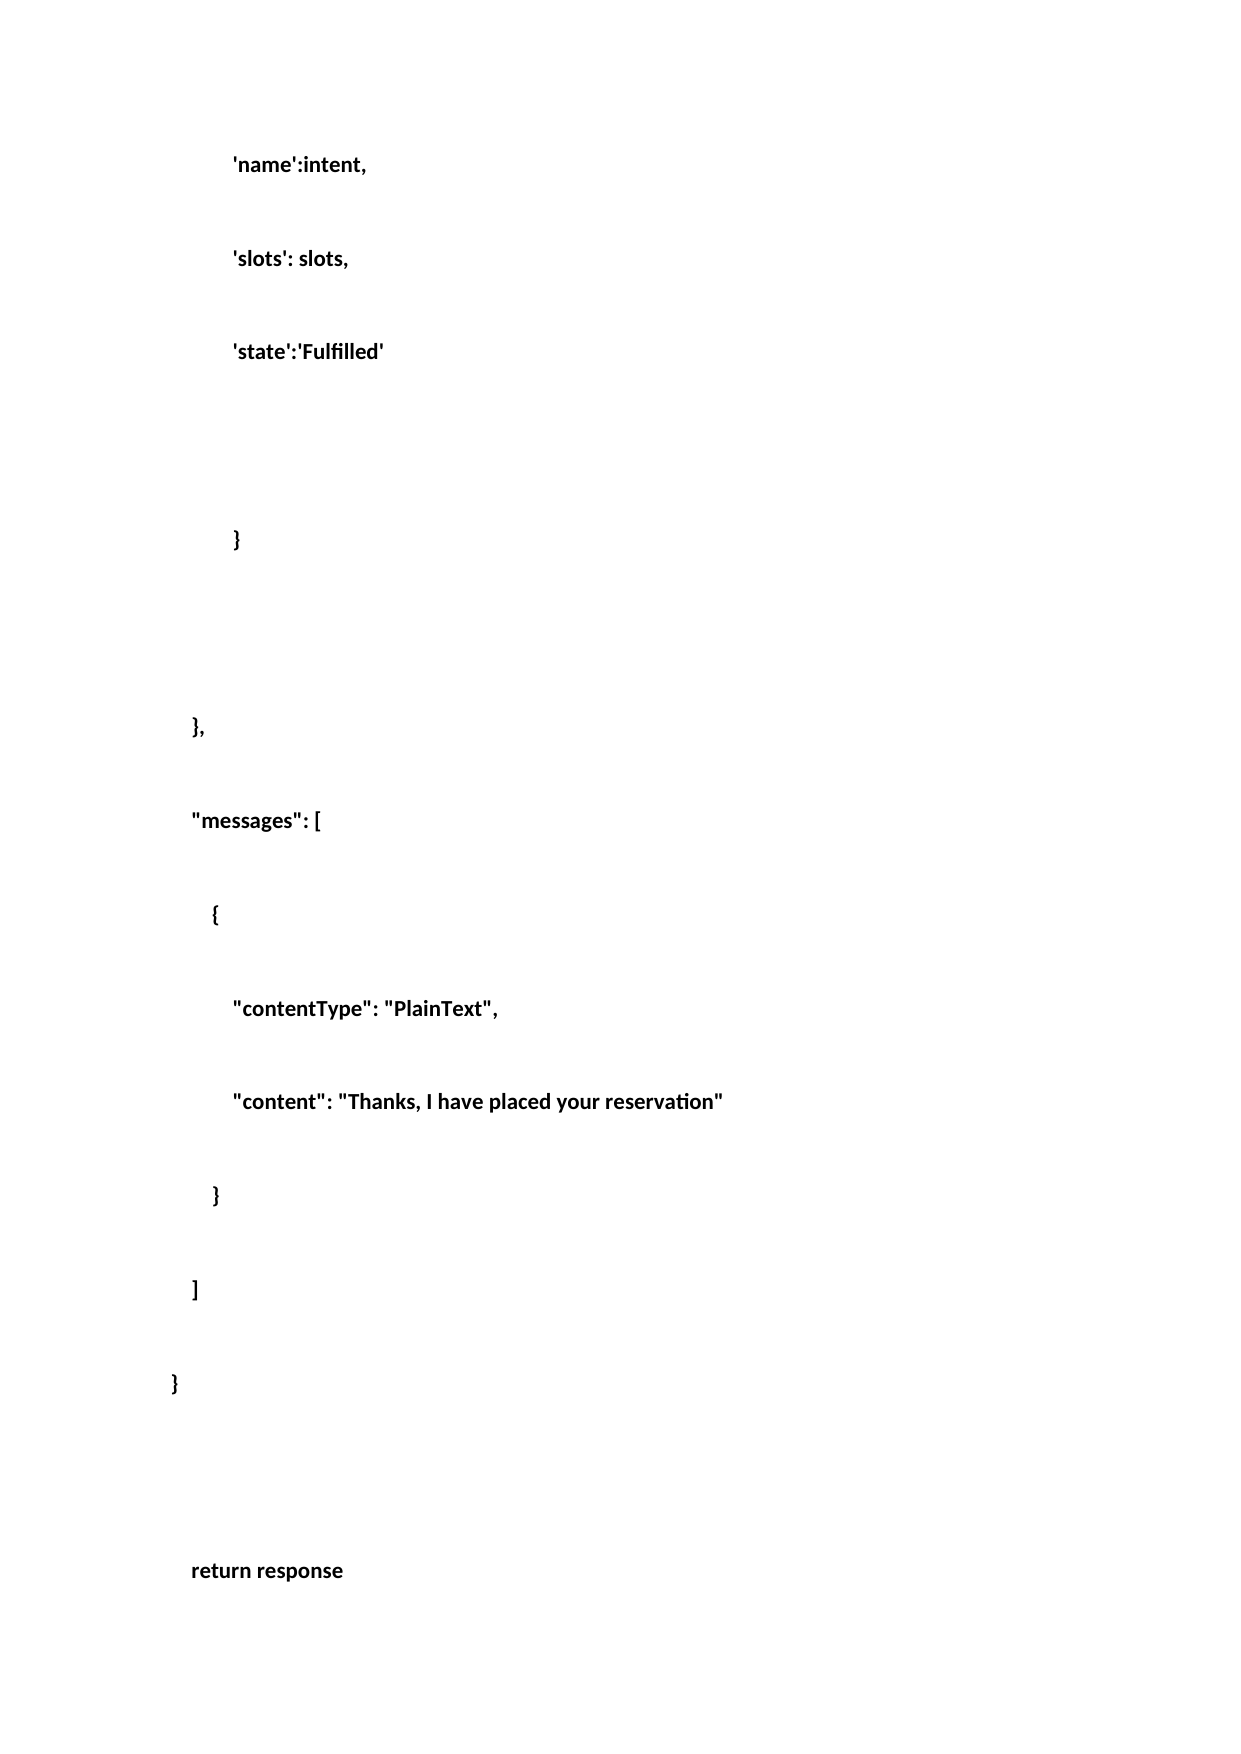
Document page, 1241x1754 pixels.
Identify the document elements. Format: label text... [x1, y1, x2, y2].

text } [150, 1181, 1090, 1209]
text } [150, 525, 1090, 553]
text "messages": [ [150, 806, 1090, 834]
text } [150, 1369, 1090, 1397]
text 'state':'Fulfilled' [150, 337, 1090, 366]
text 'name':intent, [150, 150, 1090, 178]
text { [150, 900, 1090, 928]
text 'slots': slots, [150, 244, 1090, 272]
text ] [150, 1275, 1090, 1303]
text return response [150, 1556, 1090, 1584]
text "content": "Thanks, I have placed your reservation" [150, 1087, 1090, 1116]
text "contentType": "PlainText", [150, 994, 1090, 1022]
text }, [150, 712, 1090, 741]
